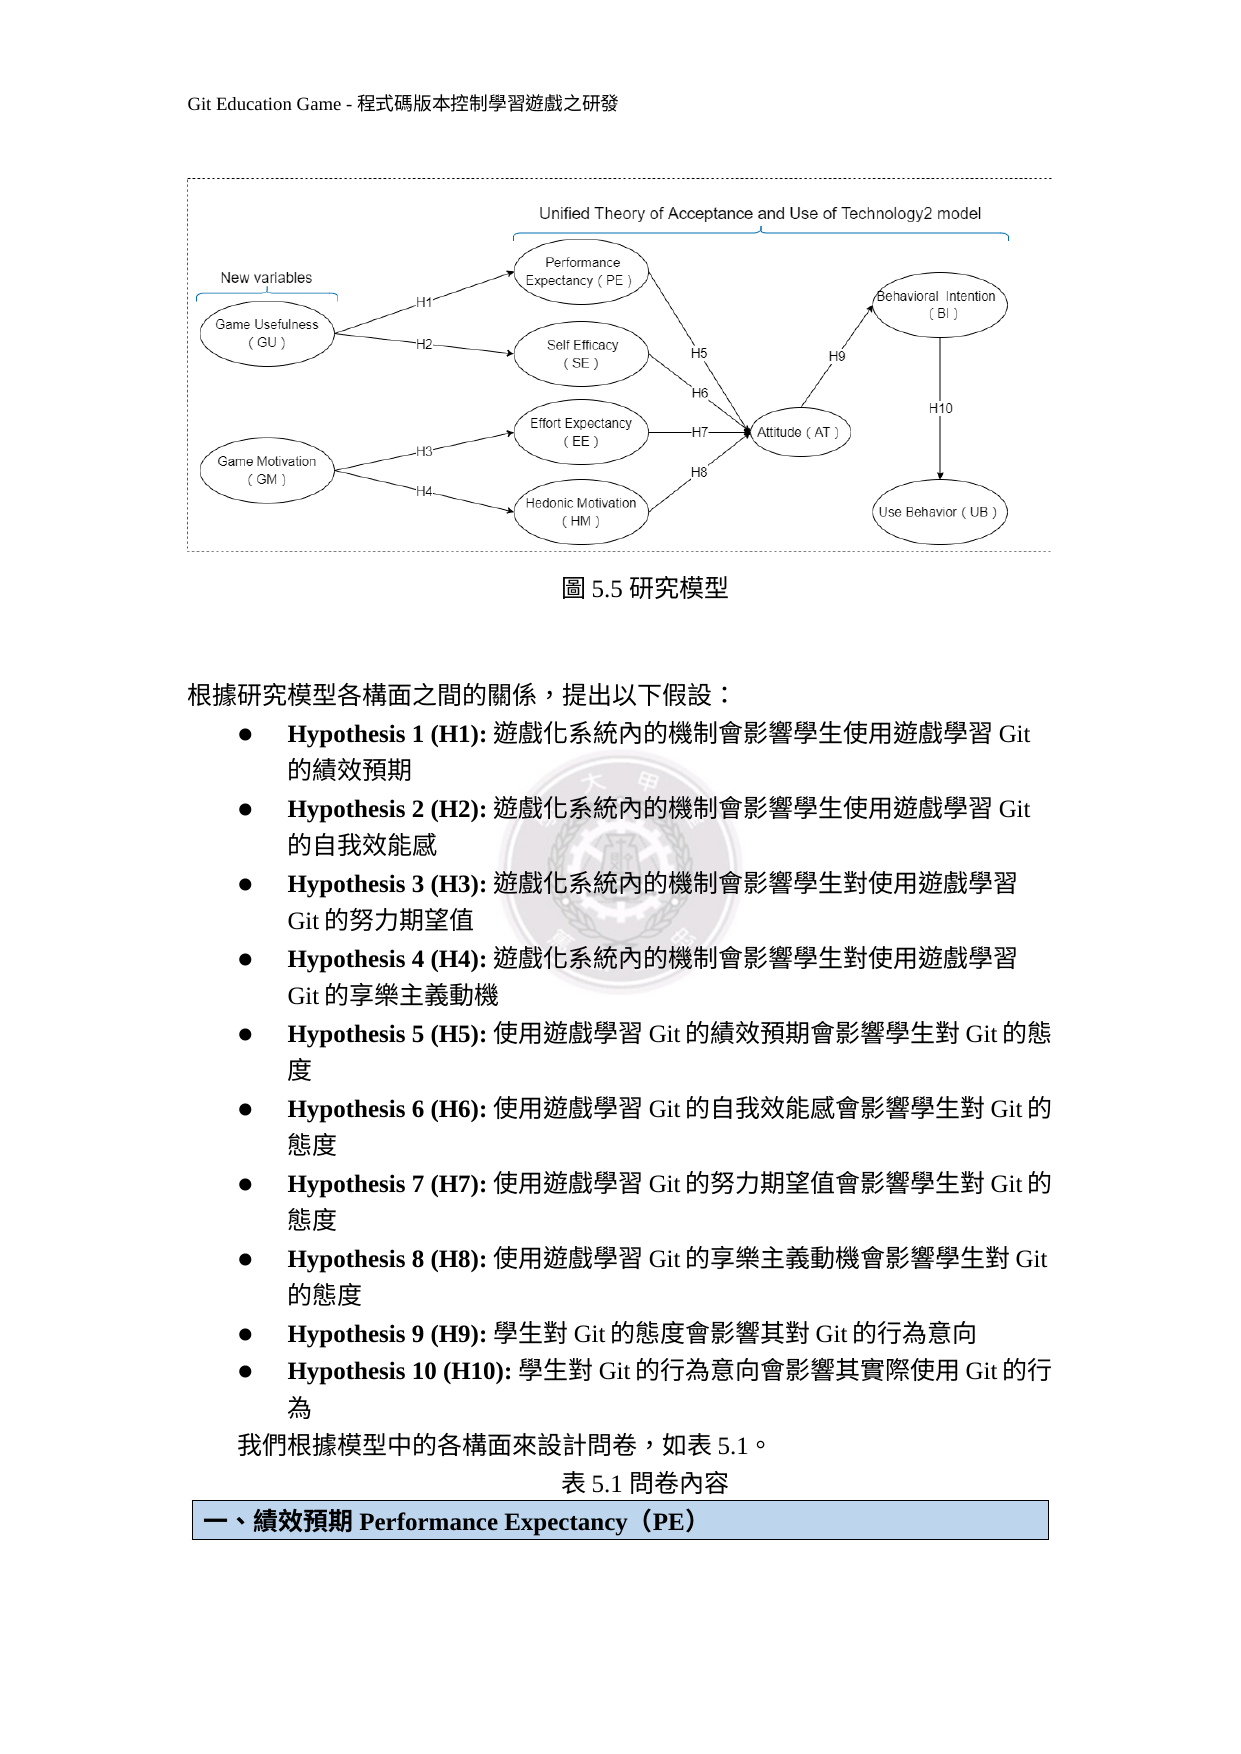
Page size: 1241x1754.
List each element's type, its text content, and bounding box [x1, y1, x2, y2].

text 根據研究模型各構面之間的關係，提出以下假設： [187, 675, 1053, 713]
table_header 一、績效預期 Performance Expectancy（PE） [193, 1501, 1048, 1539]
list Hypothesis 3 (H3): 遊戲化系統內的機制會影響學生對使用遊戲學習Git的努力期望值 [237, 863, 1053, 938]
list Hypothesis 10 (H10): 學生對Git的行為意向會影響其實際使用Git的行為 [237, 1350, 1053, 1425]
text 表5.1 問卷內容 [237, 1463, 1053, 1500]
list Hypothesis 6 (H6): 使用遊戲學習Git的自我效能感會影響學生對Git的態度 [237, 1088, 1053, 1163]
list Hypothesis 7 (H7): 使用遊戲學習Git的努力期望值會影響學生對Git的態度 [237, 1163, 1053, 1238]
picture [187, 178, 1053, 552]
list Hypothesis 2 (H2): 遊戲化系統內的機制會影響學生使用遊戲學習Git的自我效能感 [237, 788, 1053, 863]
list Hypothesis 4 (H4): 遊戲化系統內的機制會影響學生對使用遊戲學習Git的享樂主義動機 [237, 938, 1053, 1013]
text 我們根據模型中的各構面來設計問卷，如表5.1。 [237, 1425, 1053, 1463]
list Hypothesis 9 (H9): 學生對Git的態度會影響其對Git的行為意向 [237, 1313, 1053, 1350]
text 圖5.5 研究模型 [237, 568, 1053, 605]
list Hypothesis 1 (H1): 遊戲化系統內的機制會影響學生使用遊戲學習Git的績效預期 [237, 713, 1053, 788]
list Hypothesis 8 (H8): 使用遊戲學習Git的享樂主義動機會影響學生對Git的態度 [237, 1238, 1053, 1313]
list Hypothesis 5 (H5): 使用遊戲學習Git的績效預期會影響學生對Git的態度 [237, 1013, 1053, 1088]
